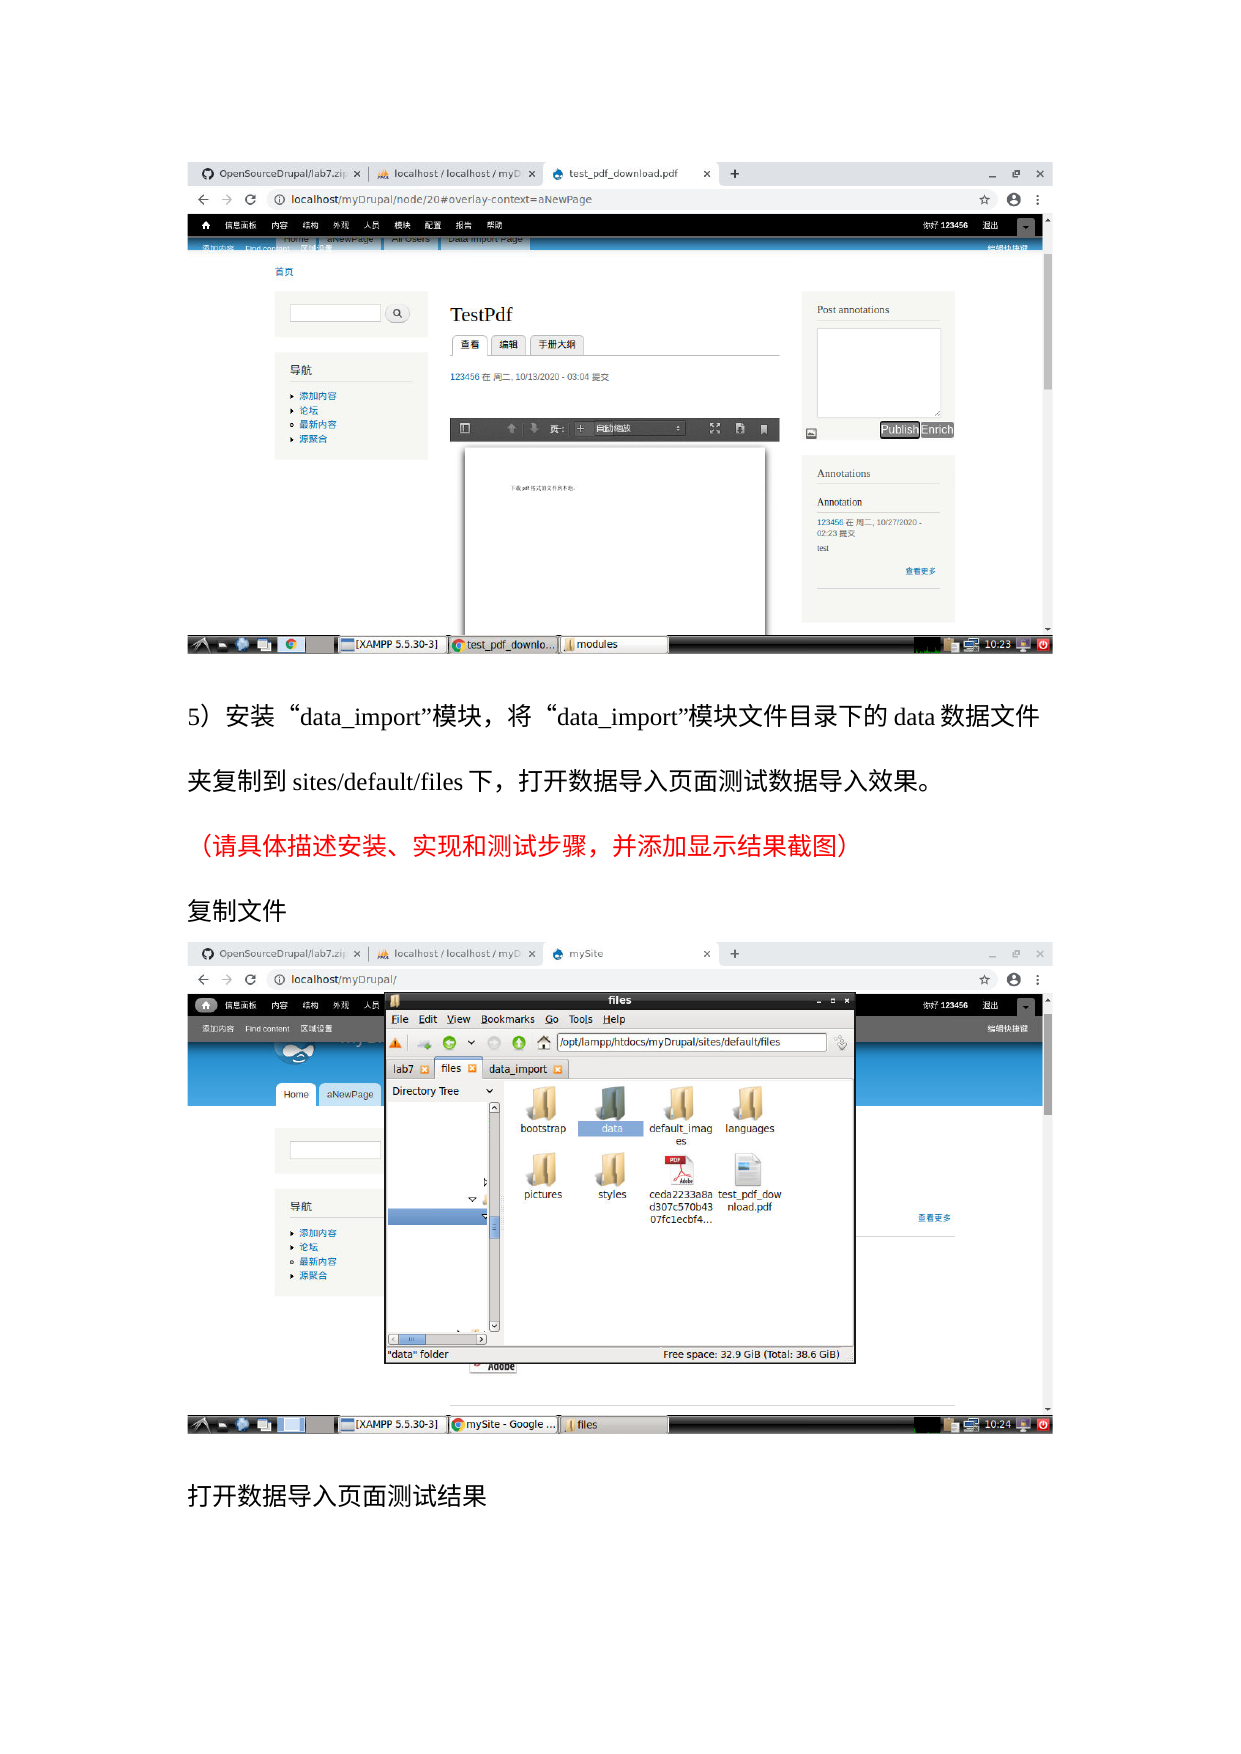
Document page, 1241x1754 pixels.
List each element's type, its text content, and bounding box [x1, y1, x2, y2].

picture [187, 942, 1053, 1434]
text 打开数据导入页面测试结果 [187, 1462, 1053, 1527]
text 复制文件 [187, 877, 1053, 942]
picture [187, 162, 1053, 654]
text 5）安装“data_import”模块，将“data_import”模块文件目录下的data数据文件夹复制到sites/default/files下，打开数据导入页面测试数据导入效果。 [187, 682, 1053, 812]
text （请具体描述安装、实现和测试步骤，并添加显示结果截图） [187, 812, 1053, 877]
